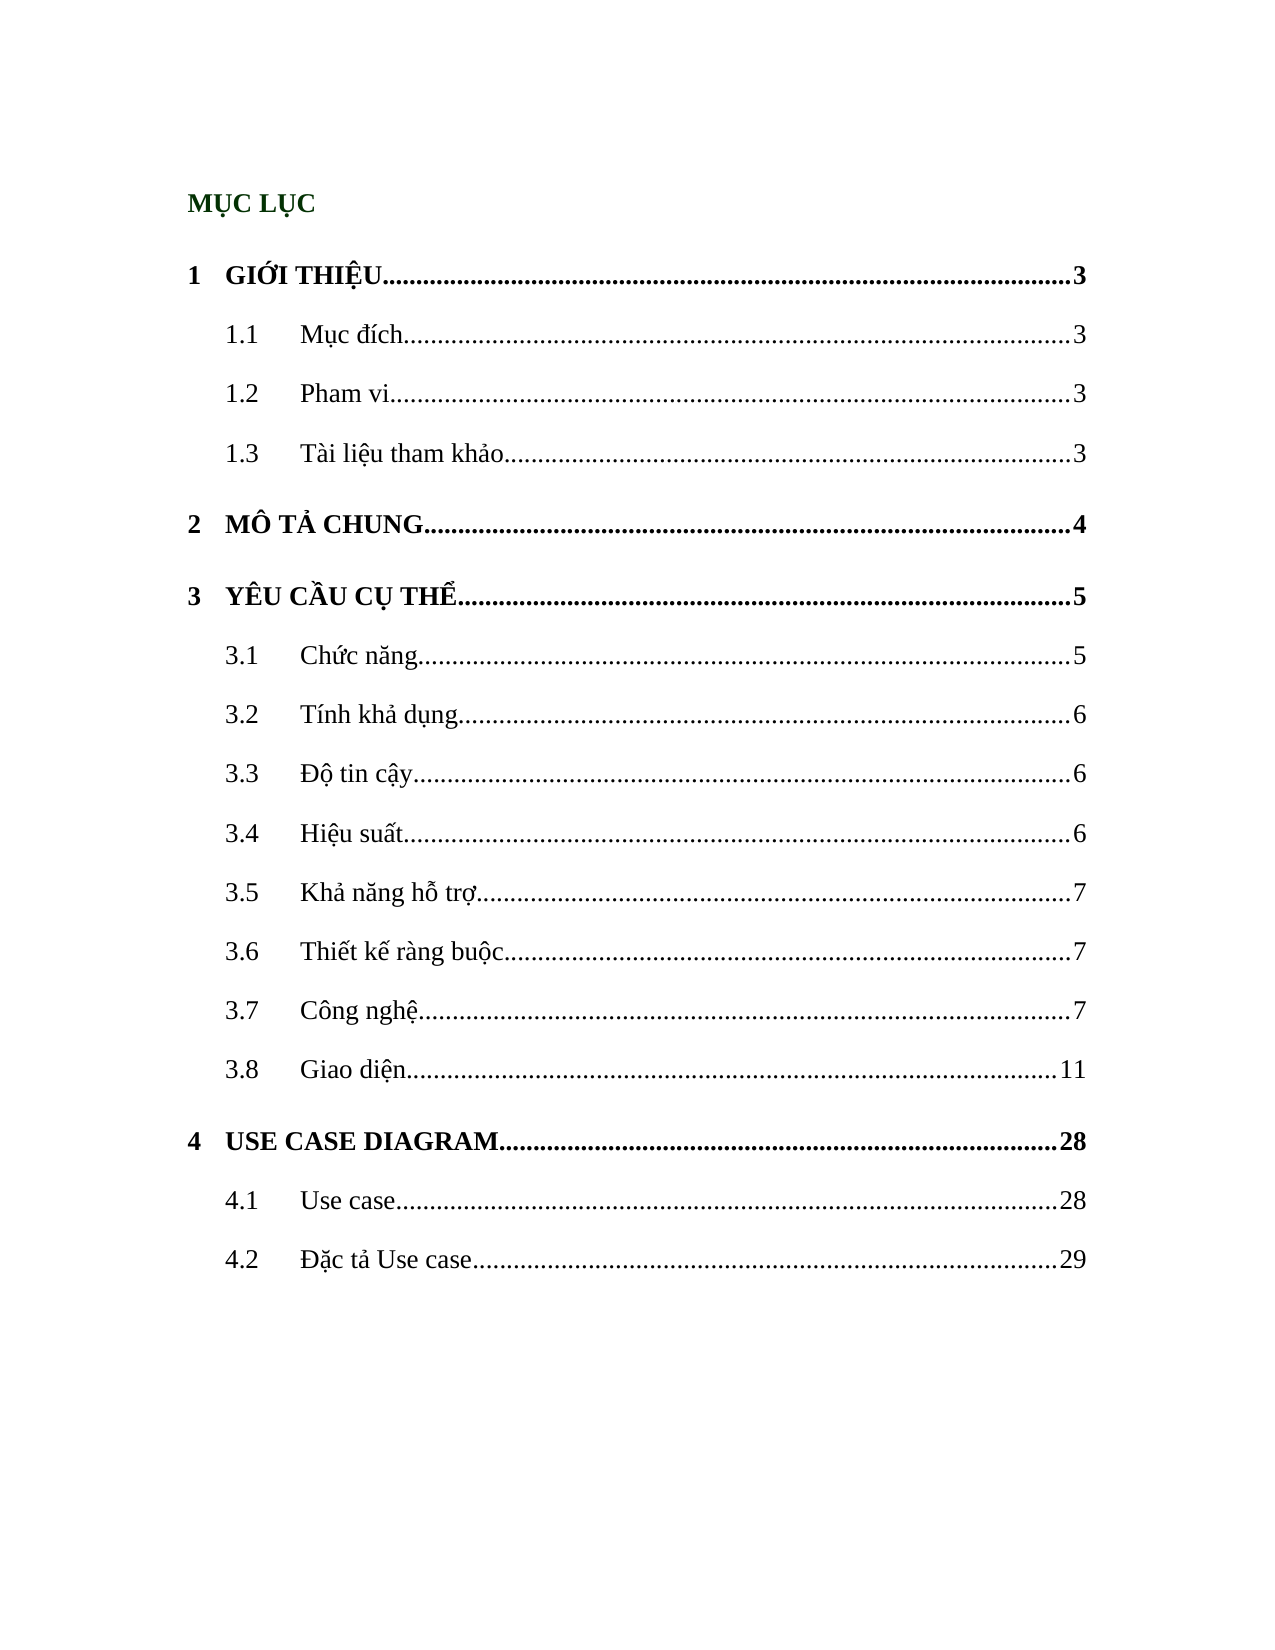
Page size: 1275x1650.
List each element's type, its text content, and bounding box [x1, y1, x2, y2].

text 3.6 Thiết kế ràng buộc 7 [225, 935, 1125, 966]
text 3.3 Độ tin cậy 6 [225, 757, 1125, 789]
text 1.3 Tài liệu tham khảo 3 [225, 437, 1125, 468]
text 3.5 Khả năng hỗ trợ 7 [225, 876, 1125, 907]
text 3.4 Hiệu suất 6 [225, 817, 1125, 848]
text 3 Yêu cầu cụ thể 5 [187, 580, 1125, 611]
text Mục lục [187, 187, 1125, 219]
text 1 Giới thiệu 3 [187, 259, 1125, 290]
text 1.2 Pham vi 3 [225, 377, 1125, 409]
text 3.7 Công nghệ 7 [225, 994, 1125, 1025]
text 4.1 Use case 28 [225, 1184, 1125, 1215]
text 1.1 Mục đích 3 [225, 318, 1125, 349]
text 3.8 Giao diện 11 [225, 1053, 1125, 1084]
text 4 USE CASE DIAGRAM 28 [187, 1125, 1125, 1156]
text 3.1 Chức năng 5 [225, 639, 1125, 670]
text 3.2 Tính khả dụng 6 [225, 698, 1125, 729]
text 4.2 Đặc tả Use case 29 [225, 1243, 1125, 1274]
text 2 Mô tả Chung 4 [187, 508, 1125, 539]
